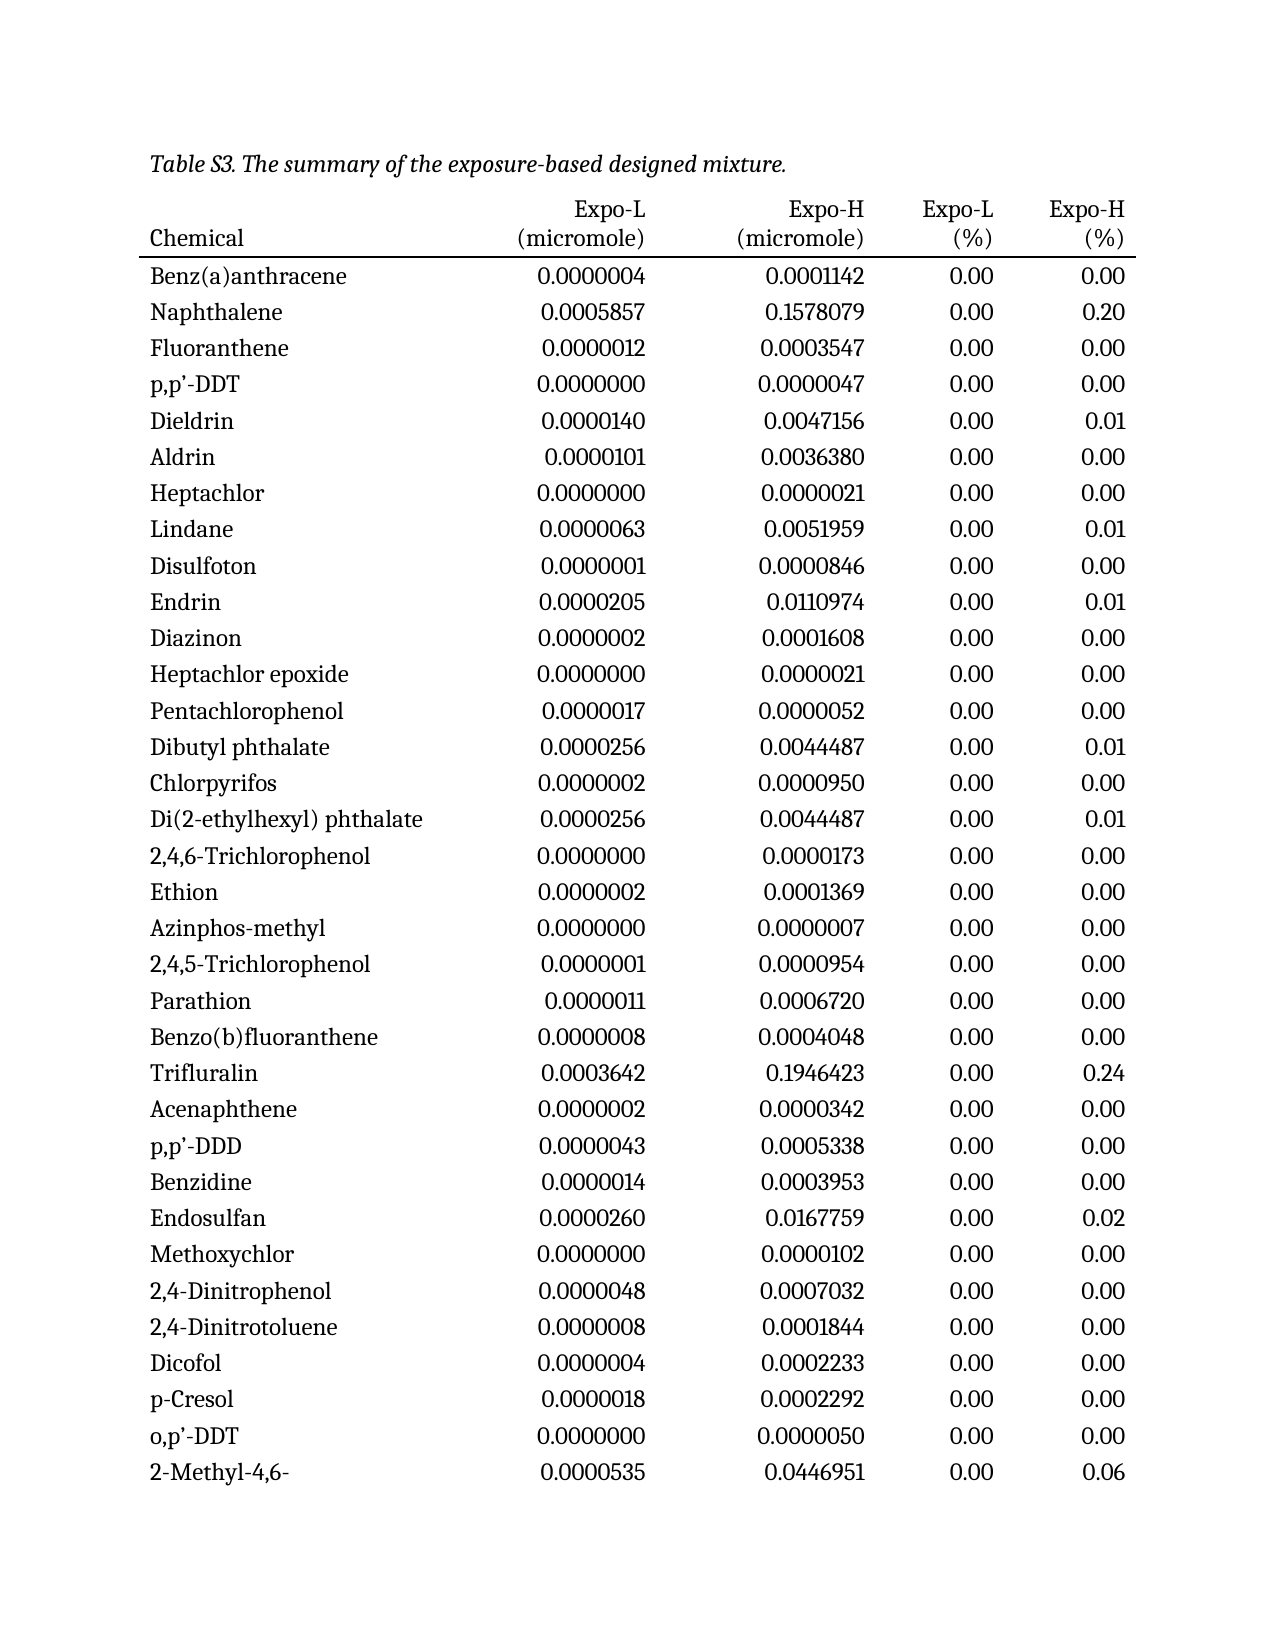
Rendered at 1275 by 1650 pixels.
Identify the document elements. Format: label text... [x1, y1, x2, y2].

table_cell Methoxychlor [139, 1237, 440, 1273]
table_cell 0.24 [1005, 1055, 1136, 1092]
table_cell 0.1578079 [656, 294, 876, 330]
table_cell 0.00 [876, 1055, 1004, 1092]
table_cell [139, 1454, 440, 1490]
table_cell 0.00 [1005, 1237, 1136, 1273]
table_cell 0.0000043 [440, 1128, 656, 1164]
table_cell 0.0000205 [440, 584, 656, 620]
table_cell 0.0000007 [656, 910, 876, 947]
table_cell 0.01 [1005, 403, 1136, 439]
table_cell 0.0000008 [440, 1019, 656, 1055]
table_cell 0.00 [876, 1128, 1004, 1164]
table_cell Heptachlor epoxide [139, 657, 440, 693]
table_cell 0.0000017 [440, 693, 656, 729]
table_cell 0.0110974 [656, 584, 876, 620]
table_cell 0.0000256 [440, 802, 656, 838]
table_cell Azinphos-methyl [139, 910, 440, 947]
table_cell 0.0000000 [440, 367, 656, 403]
table_cell 0.00 [876, 1200, 1004, 1237]
table_cell 0.0000000 [440, 1237, 656, 1273]
table_cell 0.00 [1005, 1309, 1136, 1345]
table_cell 0.0000050 [656, 1418, 876, 1454]
table_cell 0.00 [1005, 330, 1136, 367]
table_cell 0.00 [876, 802, 1004, 838]
table_cell 0.00 [876, 512, 1004, 548]
table_cell Disulfoton [139, 548, 440, 584]
table_cell 0.00 [876, 765, 1004, 802]
table_cell 0.0000011 [440, 983, 656, 1019]
table_cell 0.00 [876, 330, 1004, 367]
table_cell 0.00 [1005, 1382, 1136, 1418]
table_cell 0.00 [1005, 874, 1136, 910]
table_cell 0.00 [876, 258, 1004, 294]
table_cell 0.00 [876, 693, 1004, 729]
table_cell 0.00 [876, 874, 1004, 910]
table_cell 0.0000001 [440, 548, 656, 584]
table_cell 0.00 [876, 910, 1004, 947]
table_cell 2,4-Dinitrophenol [139, 1273, 440, 1309]
table_cell 0.00 [876, 1418, 1004, 1454]
table_cell 0.0001844 [656, 1309, 876, 1345]
table_cell 0.0003642 [440, 1055, 656, 1092]
table_cell Lindane [139, 512, 440, 548]
table_cell p,p’-DDT [139, 367, 440, 403]
table_cell 0.0006720 [656, 983, 876, 1019]
table_cell 0.00 [876, 1019, 1004, 1055]
table_cell 0.00 [1005, 1164, 1136, 1200]
table_cell Endosulfan [139, 1200, 440, 1237]
table_header Expo-L (micromole) [440, 191, 656, 256]
table_cell 0.00 [1005, 439, 1136, 475]
table_cell Benzidine [139, 1164, 440, 1200]
table_cell 0.0000173 [656, 838, 876, 874]
table_cell 0.0446951 [656, 1454, 876, 1490]
table_cell 0.00 [876, 1164, 1004, 1200]
table_cell 0.0000000 [440, 910, 656, 947]
table_cell Fluoranthene [139, 330, 440, 367]
table_cell 0.00 [876, 729, 1004, 765]
table_header Expo-L (%) [876, 191, 1004, 256]
table_cell 0.0005857 [440, 294, 656, 330]
table_cell 0.00 [1005, 1128, 1136, 1164]
table_cell Di(2-ethylhexyl) phthalate [139, 802, 440, 838]
table_cell 0.00 [1005, 620, 1136, 657]
table_cell 0.0044487 [656, 729, 876, 765]
table_cell 0.01 [1005, 729, 1136, 765]
table_cell p-Cresol [139, 1382, 440, 1418]
table_cell 0.00 [1005, 475, 1136, 512]
text Table S3. The summary of the exposure-based designed mixture. [150, 150, 1125, 179]
table_cell 0.1946423 [656, 1055, 876, 1092]
table_cell 0.0000000 [440, 657, 656, 693]
table_cell 0.00 [876, 294, 1004, 330]
table_cell 0.00 [876, 439, 1004, 475]
table_cell 0.0000260 [440, 1200, 656, 1237]
table_cell o,p’-DDT [139, 1418, 440, 1454]
table_cell 0.00 [1005, 258, 1136, 294]
table_cell 0.00 [1005, 367, 1136, 403]
table_cell 0.0000102 [656, 1237, 876, 1273]
table_cell 0.00 [1005, 1092, 1136, 1128]
table_cell Benzo(b)fluoranthene [139, 1019, 440, 1055]
table_cell 0.00 [876, 657, 1004, 693]
table_cell 0.00 [1005, 910, 1136, 947]
table_cell 0.0002292 [656, 1382, 876, 1418]
table_cell 0.00 [876, 584, 1004, 620]
table_cell 0.00 [876, 1273, 1004, 1309]
table_cell 0.00 [876, 1237, 1004, 1273]
table_cell 0.0000002 [440, 765, 656, 802]
table_cell 0.00 [876, 947, 1004, 983]
table_cell 0.0051959 [656, 512, 876, 548]
table_cell 0.0002233 [656, 1345, 876, 1382]
table_cell Aldrin [139, 439, 440, 475]
table_cell Pentachlorophenol [139, 693, 440, 729]
table_cell Acenaphthene [139, 1092, 440, 1128]
table_cell 0.0000047 [656, 367, 876, 403]
table_cell 0.0001608 [656, 620, 876, 657]
table_cell 0.00 [1005, 693, 1136, 729]
table_cell 0.0000342 [656, 1092, 876, 1128]
table_cell 0.00 [876, 838, 1004, 874]
table_cell Trifluralin [139, 1055, 440, 1092]
table_header Chemical [139, 191, 440, 256]
table_cell 0.01 [1005, 512, 1136, 548]
table_cell 2,4-Dinitrotoluene [139, 1309, 440, 1345]
table_cell Ethion [139, 874, 440, 910]
table_cell 0.0001369 [656, 874, 876, 910]
table_cell 0.0000021 [656, 657, 876, 693]
table_cell 0.0000101 [440, 439, 656, 475]
table_header Expo-H (micromole) [656, 191, 876, 256]
table_cell 0.0000140 [440, 403, 656, 439]
table_cell 0.00 [876, 1454, 1004, 1490]
table_cell 0.00 [876, 620, 1004, 657]
table_cell 0.01 [1005, 584, 1136, 620]
table_cell 0.00 [876, 1092, 1004, 1128]
table_cell Naphthalene [139, 294, 440, 330]
table_cell 0.0000004 [440, 258, 656, 294]
table_cell 0.00 [1005, 1019, 1136, 1055]
table_cell Dieldrin [139, 403, 440, 439]
table_cell 0.01 [1005, 802, 1136, 838]
table_cell 0.00 [876, 367, 1004, 403]
table_cell 0.0000535 [440, 1454, 656, 1490]
table_cell 0.00 [1005, 1345, 1136, 1382]
table_cell 0.00 [1005, 1418, 1136, 1454]
table_cell Parathion [139, 983, 440, 1019]
table_cell 0.00 [1005, 548, 1136, 584]
table_cell 0.0001142 [656, 258, 876, 294]
table_cell 0.0000048 [440, 1273, 656, 1309]
table_cell 0.0036380 [656, 439, 876, 475]
table_cell 2,4,6-Trichlorophenol [139, 838, 440, 874]
table_cell 0.0000002 [440, 1092, 656, 1128]
table_cell 0.0000063 [440, 512, 656, 548]
table_header Expo-H (%) [1005, 191, 1136, 256]
table_cell 0.0000012 [440, 330, 656, 367]
table_cell 0.00 [1005, 1273, 1136, 1309]
table_cell 0.00 [1005, 765, 1136, 802]
table_cell 0.20 [1005, 294, 1136, 330]
table_cell Chlorpyrifos [139, 765, 440, 802]
table_cell 0.0044487 [656, 802, 876, 838]
table_cell 0.02 [1005, 1200, 1136, 1237]
table_cell 0.00 [1005, 657, 1136, 693]
table_cell 0.0000000 [440, 838, 656, 874]
table_cell p,p’-DDD [139, 1128, 440, 1164]
table_cell Endrin [139, 584, 440, 620]
table_cell 0.00 [876, 475, 1004, 512]
table_cell 0.06 [1005, 1454, 1136, 1490]
table_cell 0.0000004 [440, 1345, 656, 1382]
table_cell 0.00 [876, 1382, 1004, 1418]
table_cell Benz(a)anthracene [139, 258, 440, 294]
table_cell 0.0047156 [656, 403, 876, 439]
table_cell 0.0003953 [656, 1164, 876, 1200]
table_cell 0.0004048 [656, 1019, 876, 1055]
table_cell 0.0000002 [440, 874, 656, 910]
table_cell 0.00 [1005, 983, 1136, 1019]
table_cell 0.0003547 [656, 330, 876, 367]
table_cell 0.0167759 [656, 1200, 876, 1237]
table_cell 0.0007032 [656, 1273, 876, 1309]
table_cell 0.00 [876, 983, 1004, 1019]
table_cell 0.00 [876, 403, 1004, 439]
table_cell 0.0000950 [656, 765, 876, 802]
table_cell 2,4,5-Trichlorophenol [139, 947, 440, 983]
table_cell 0.0000018 [440, 1382, 656, 1418]
table_cell 0.0000256 [440, 729, 656, 765]
table_cell Dicofol [139, 1345, 440, 1382]
table_cell 0.00 [876, 548, 1004, 584]
table_cell 0.00 [1005, 838, 1136, 874]
table_cell Dibutyl phthalate [139, 729, 440, 765]
table_cell 0.00 [1005, 947, 1136, 983]
table_cell 0.0000954 [656, 947, 876, 983]
table_cell 0.0000846 [656, 548, 876, 584]
table_cell 0.0000014 [440, 1164, 656, 1200]
table_cell 0.0000052 [656, 693, 876, 729]
table_cell 0.00 [876, 1309, 1004, 1345]
table_cell 0.0000000 [440, 475, 656, 512]
table_cell 0.0005338 [656, 1128, 876, 1164]
table_cell 0.0000002 [440, 620, 656, 657]
table_cell Diazinon [139, 620, 440, 657]
table_cell Heptachlor [139, 475, 440, 512]
table_cell 0.0000021 [656, 475, 876, 512]
table_cell 0.0000001 [440, 947, 656, 983]
table_cell 0.0000008 [440, 1309, 656, 1345]
table_cell 0.00 [876, 1345, 1004, 1382]
table_cell 0.0000000 [440, 1418, 656, 1454]
